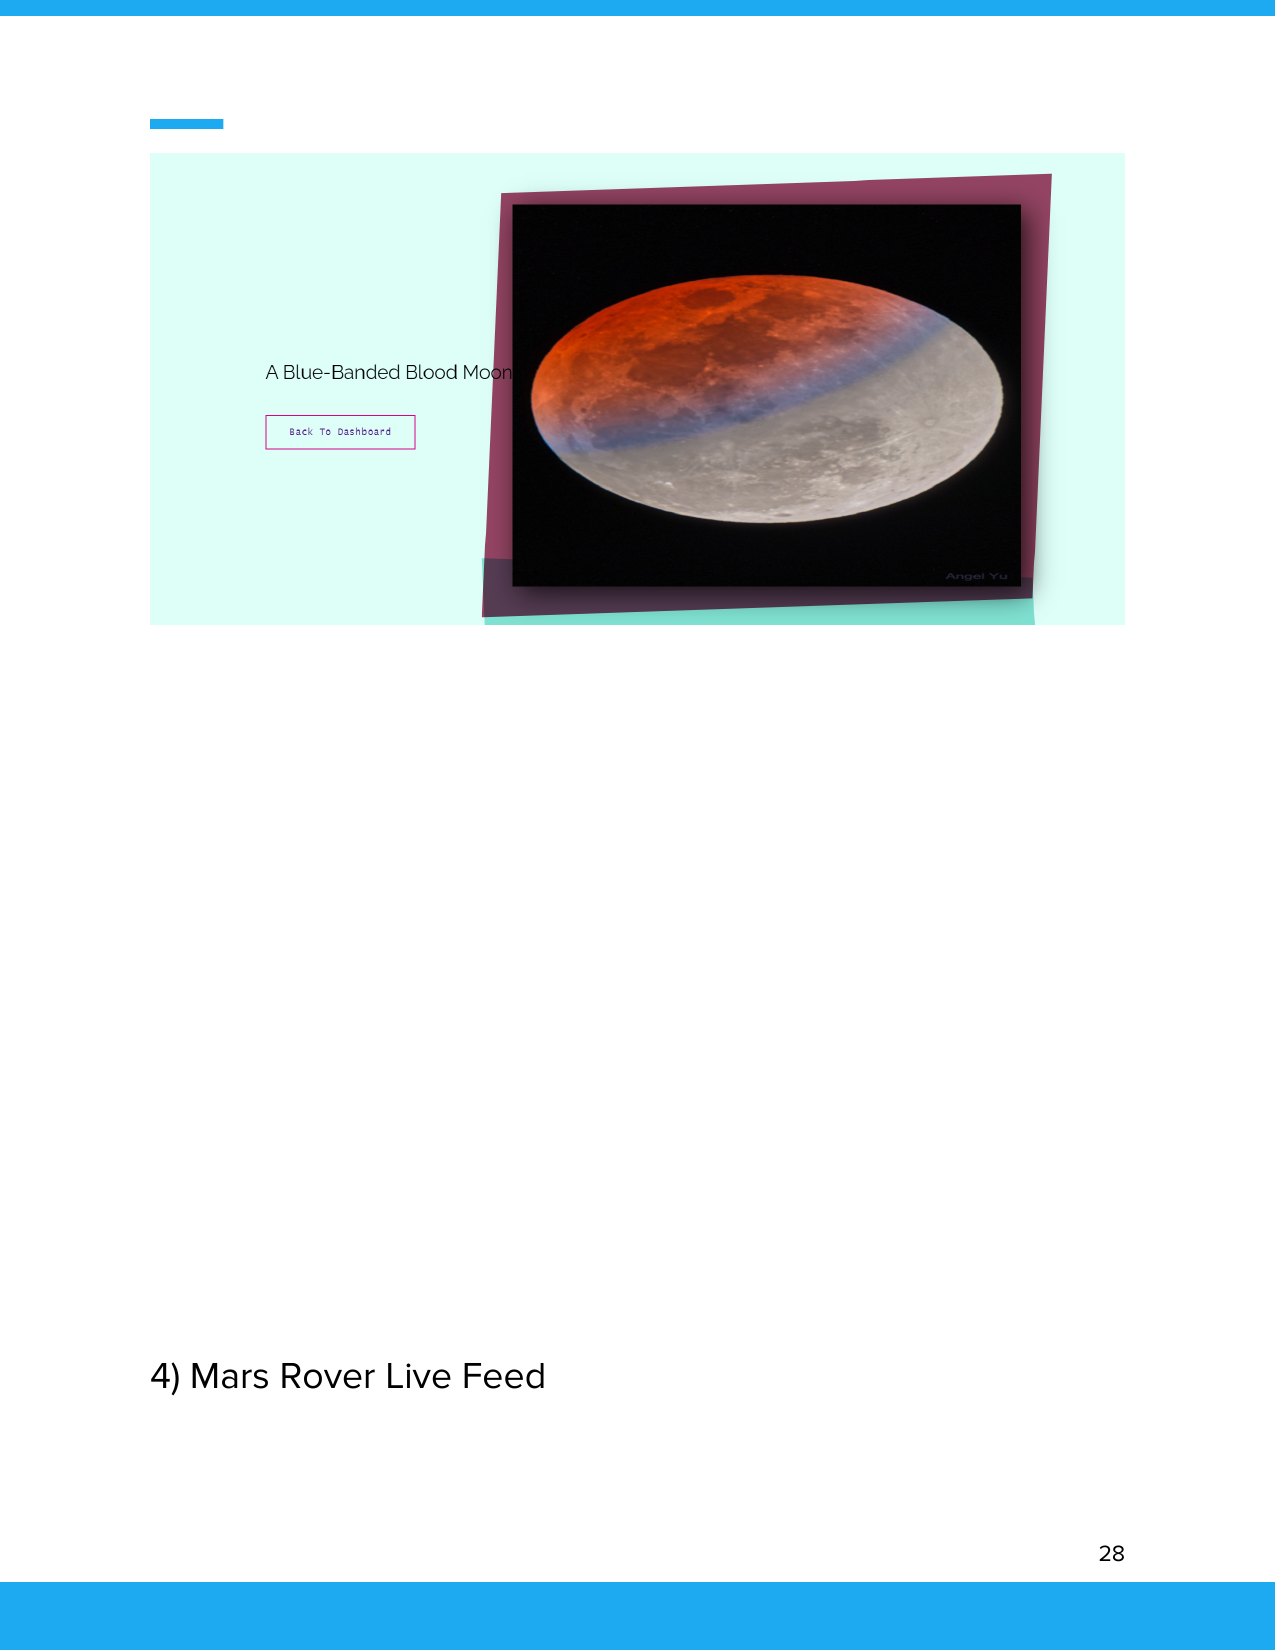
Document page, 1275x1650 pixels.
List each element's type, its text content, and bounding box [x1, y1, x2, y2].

picture [0, 1582, 1275, 1650]
picture [0, 0, 1275, 16]
text 4) Mars Rover Live Feed [150, 1354, 1125, 1399]
picture [150, 119, 224, 129]
picture [150, 153, 1125, 625]
